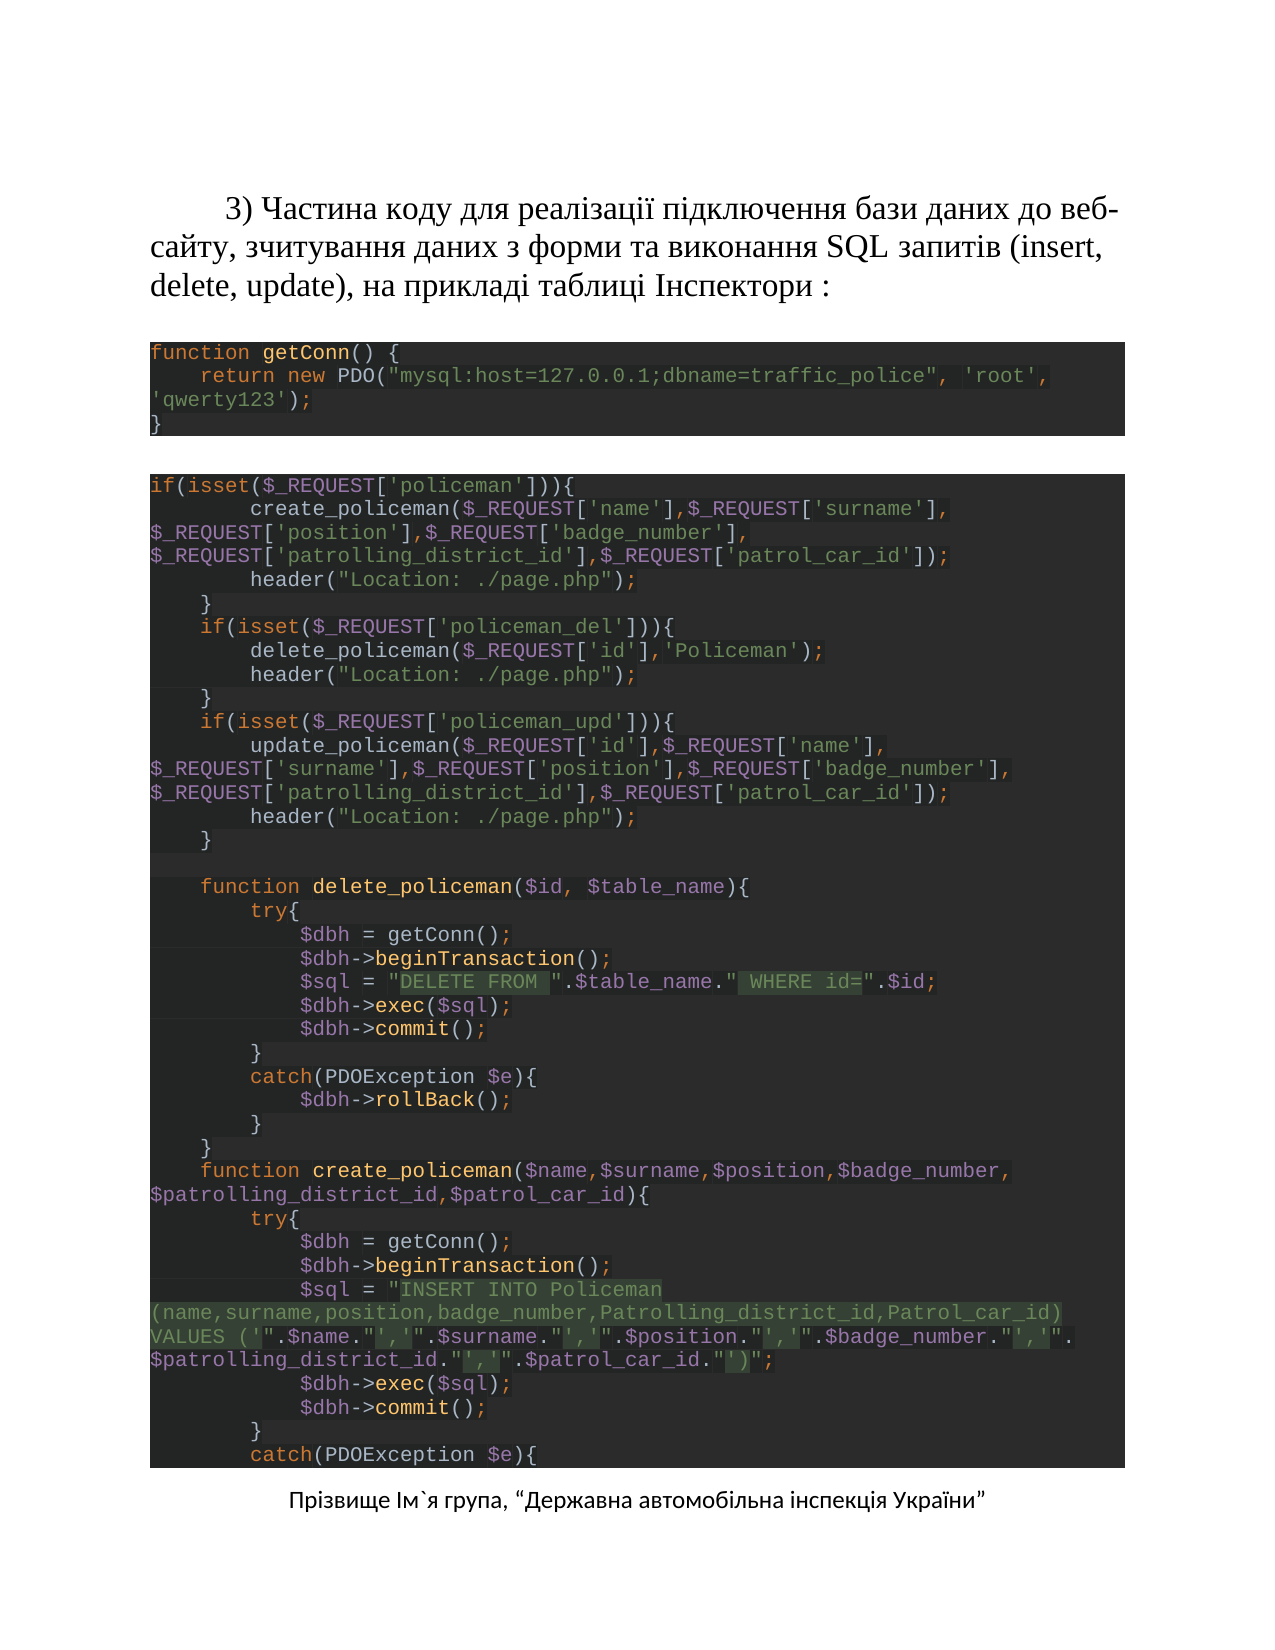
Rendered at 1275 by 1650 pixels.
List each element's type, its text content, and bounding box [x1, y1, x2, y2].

text 3) Частина коду для реалізації підключення бази даних до веб-сайту, зчитування даних з форми та виконання SQL запитів (insert, delete, update), на прикладі таблиці Інспектори : [150, 188, 1125, 303]
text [150, 474, 1125, 1468]
text function getConn() { return new PDO("mysql:host=127.0.0.1;dbname=traffic_police", 'root', 'qwerty123'); } [162, 342, 1125, 436]
